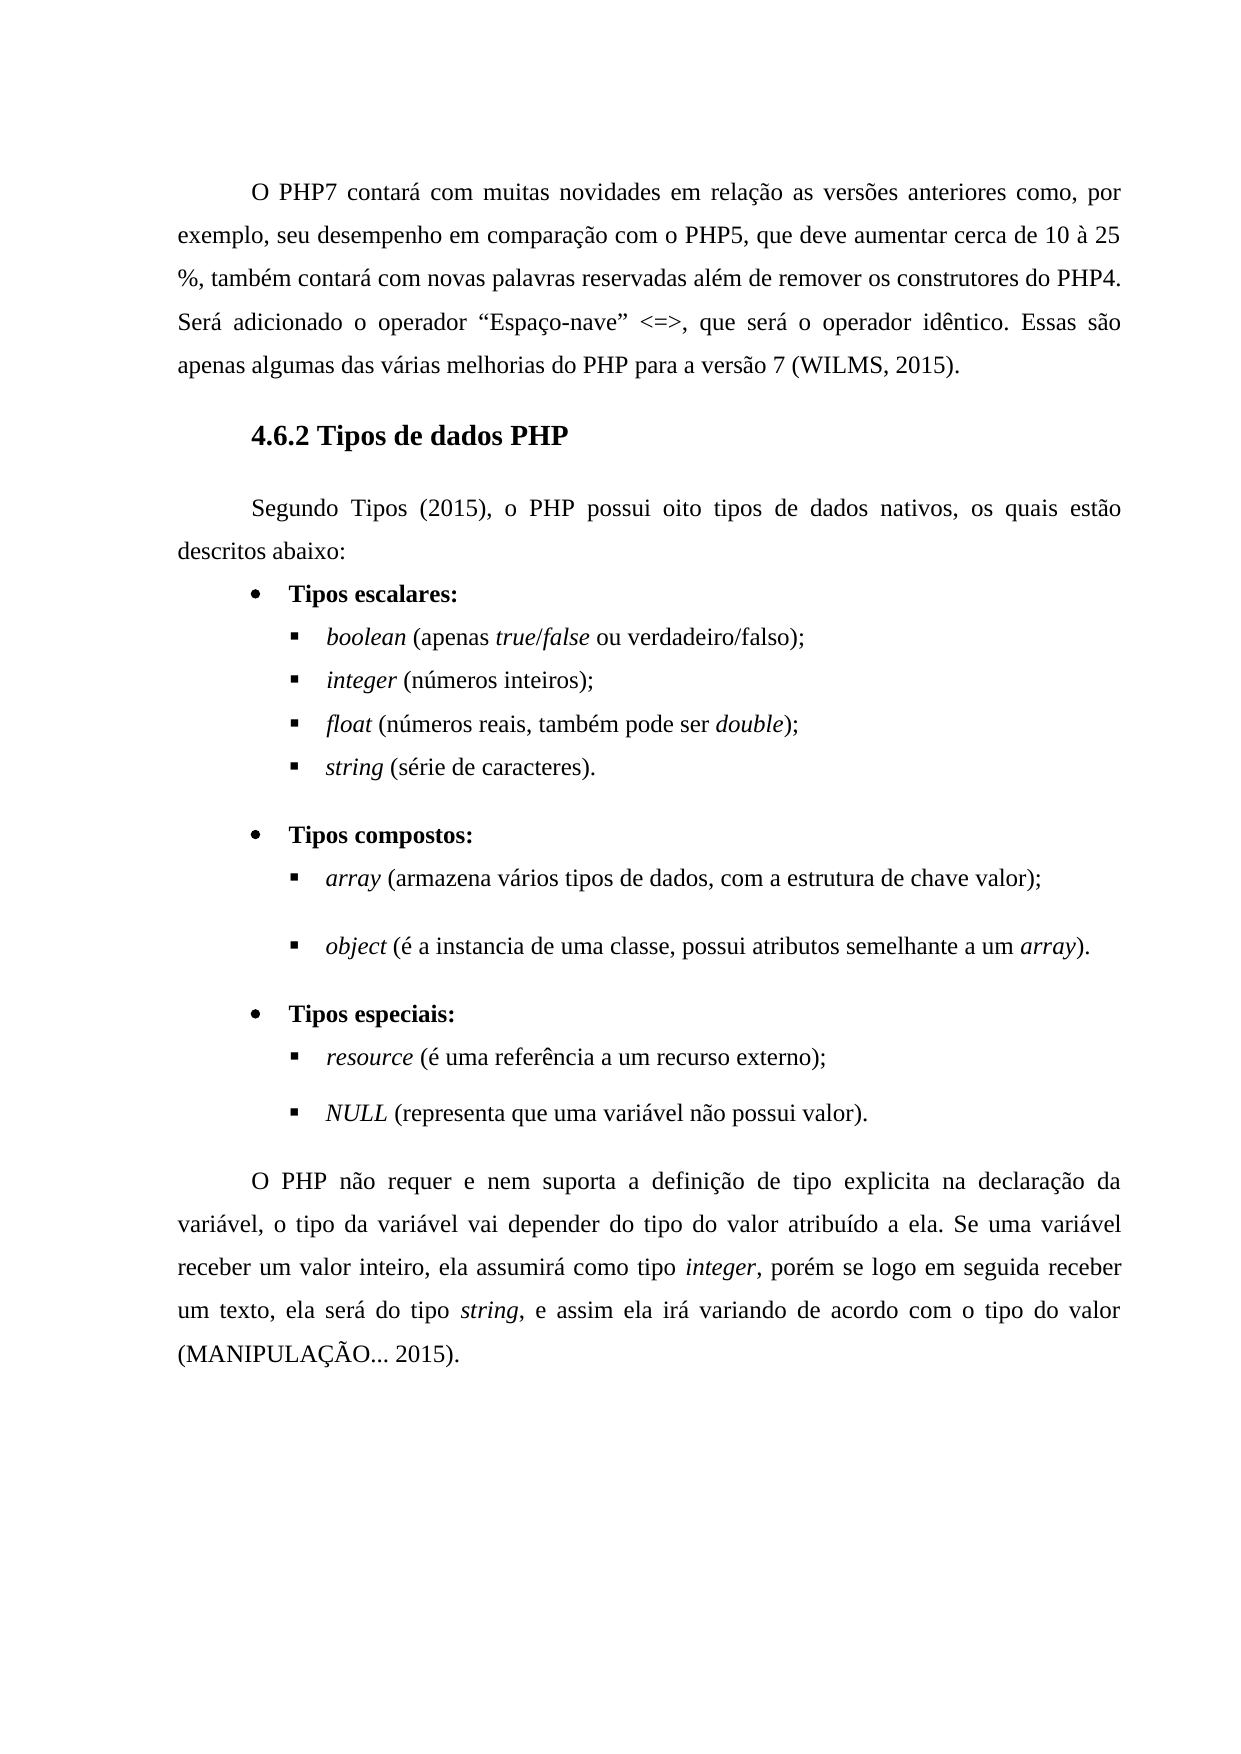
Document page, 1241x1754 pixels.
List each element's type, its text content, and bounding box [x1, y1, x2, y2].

text O PHP7 contará com muitas novidades em relação as versões anteriores como, por exemplo, seu desempenho em comparação com o PHP5, que deve aumentar cerca de 10 à 25 %, também contará com novas palavras reservadas além de remover os construtores do PHP4. Será adicionado o operador “Espaço-nave” <=>, que será o operador idêntico. Essas são apenas algumas das várias melhorias do PHP para a versão 7 (WILMS, 2015). [177, 177, 1122, 378]
list resource (é uma referência a um recurso externo); [288, 1042, 1122, 1071]
list Tipos especiais: [251, 999, 1122, 1028]
list Tipos compostos: [251, 820, 1122, 849]
list boolean (apenas true/false ou verdadeiro/falso); [288, 622, 1122, 651]
text O PHP não requer e nem suporta a definição de tipo explicita na declaração da variável, o tipo da variável vai depender do tipo do valor atribuído a ela. Se uma variável receber um valor inteiro, ela assumirá como tipo integer, porém se logo em seguida receber um texto, ela será do tipo string, e assim ela irá variando de acordo com o tipo do valor (MANIPULAÇÃO... 2015). [177, 1166, 1122, 1367]
list string (série de caracteres). [288, 752, 1122, 781]
list Tipos escalares: [251, 579, 1122, 608]
text Segundo Tipos (2015), o PHP possui oito tipos de dados nativos, os quais estão descritos abaixo: [177, 493, 1122, 565]
list NULL (representa que uma variável não possui valor). [288, 1098, 1122, 1127]
list integer (números inteiros); [288, 666, 1122, 694]
list float (números reais, também pode ser double); [288, 709, 1122, 737]
subtitle 4.6.2 Tipos de dados PHP [177, 418, 1122, 451]
list array (armazena vários tipos de dados, com a estrutura de chave valor); [288, 863, 1122, 892]
list object (é a instancia de uma classe, possui atributos semelhante a um array). [288, 931, 1122, 960]
